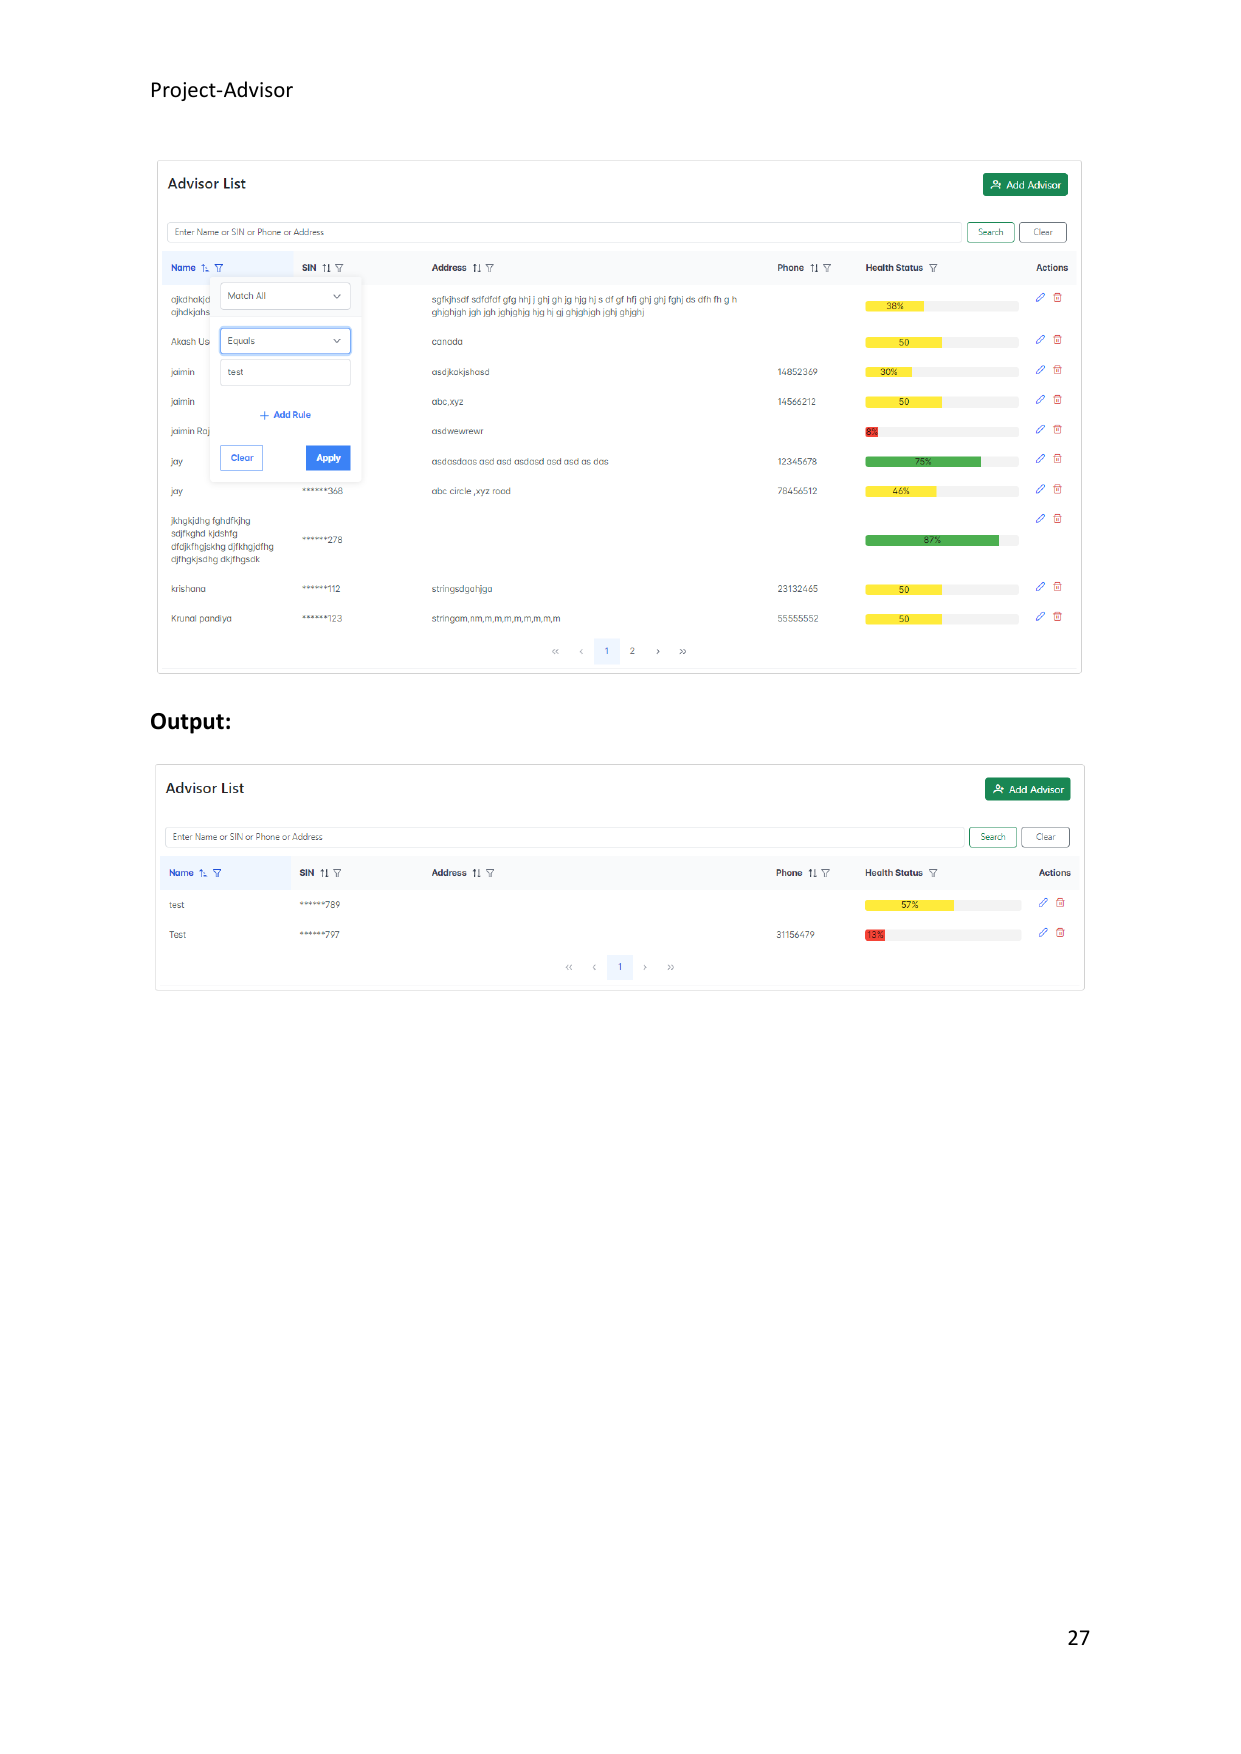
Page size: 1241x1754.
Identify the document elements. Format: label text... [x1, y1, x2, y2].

picture [150, 150, 1091, 687]
text Output: [150, 705, 1090, 736]
picture [150, 754, 1091, 1029]
